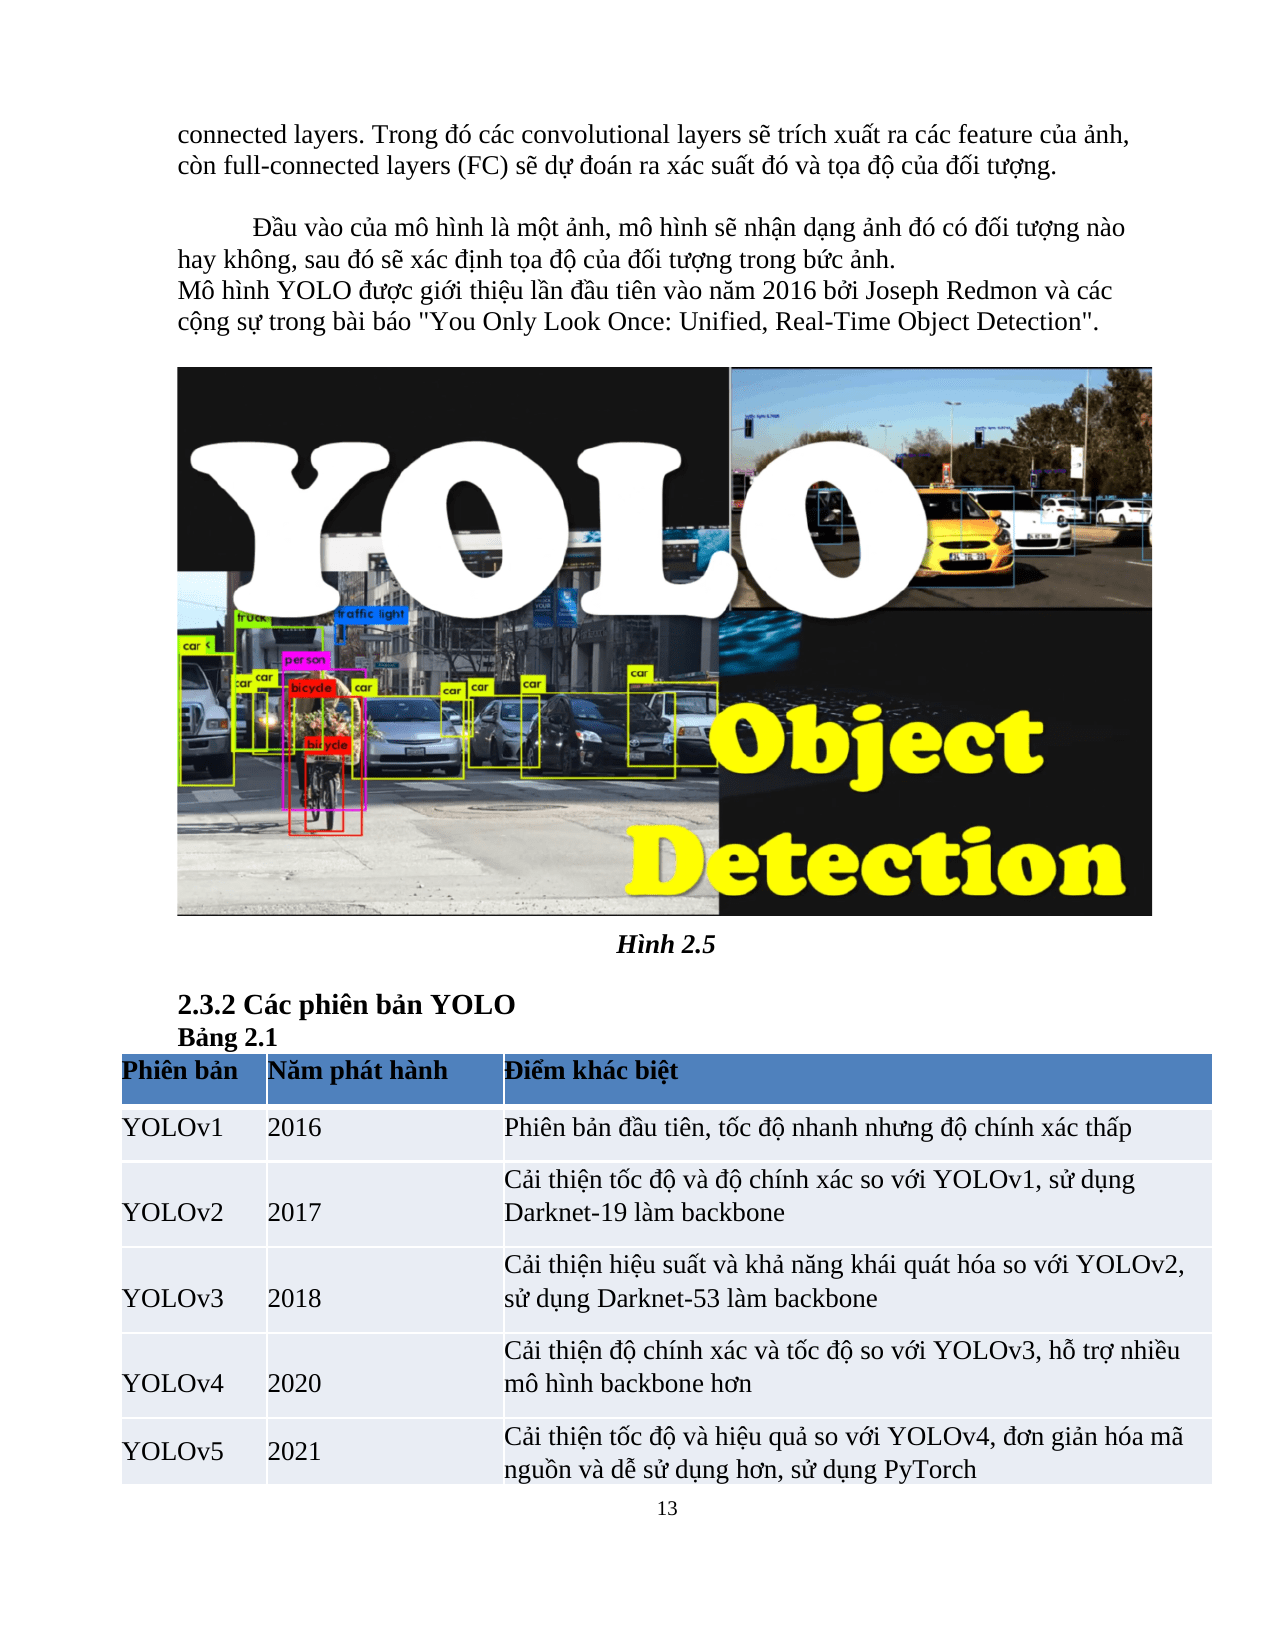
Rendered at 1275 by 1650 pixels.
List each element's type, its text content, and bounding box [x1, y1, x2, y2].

table_header Điểm khác biệt [505, 1054, 1212, 1104]
table_cell Cải thiện tốc độ và độ chính xác so với YOLOv1, sử dụng Darknet-19 làm backbone [505, 1163, 1212, 1246]
table_cell 2016 [268, 1110, 503, 1160]
table_cell 2018 [268, 1248, 503, 1332]
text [177, 118, 1157, 180]
table_header Năm phát hành [268, 1054, 503, 1104]
table_cell YOLOv2 [122, 1163, 266, 1246]
table_cell Phiên bản đầu tiên, tốc độ nhanh nhưng độ chính xác thấp [505, 1110, 1212, 1160]
text Mô hình YOLO được giới thiệu lần đầu tiên vào năm 2016 bởi Joseph Redmon và các cộng sự trong bài báo "You Only Look Once: Unified, Real-Time Object Detection". [177, 274, 1157, 336]
table_cell 2020 [268, 1334, 503, 1417]
table_cell YOLOv4 [122, 1334, 266, 1417]
table_cell Cải thiện hiệu suất và khả năng khái quát hóa so với YOLOv2, sử dụng Darknet-53 làm backbone [505, 1248, 1212, 1332]
text Bảng 2.1 [177, 1021, 1157, 1052]
table_cell Cải thiện độ chính xác và tốc độ so với YOLOv3, hỗ trợ nhiều mô hình backbone hơn [505, 1334, 1212, 1417]
table_cell 2021 [268, 1419, 503, 1484]
table_cell Cải thiện tốc độ và hiệu quả so với YOLOv4, đơn giản hóa mã nguồn và dễ sử dụng hơn, sử dụng PyTorch [505, 1419, 1212, 1484]
table_header Phiên bản [122, 1054, 266, 1104]
table_cell YOLOv1 [122, 1110, 266, 1160]
text 2.3.2 Các phiên bản YOLO [177, 987, 1157, 1021]
text Hình 2.5 [177, 928, 1157, 959]
text Đầu vào của mô hình là một ảnh, mô hình sẽ nhận dạng ảnh đó có đối tượng nào hay không, sau đó sẽ xác định tọa độ của đối tượng trong bức ảnh. [177, 212, 1157, 274]
table_cell YOLOv5 [122, 1419, 266, 1484]
picture [177, 367, 1153, 916]
table_cell YOLOv3 [122, 1248, 266, 1332]
table_cell 2017 [268, 1163, 503, 1246]
